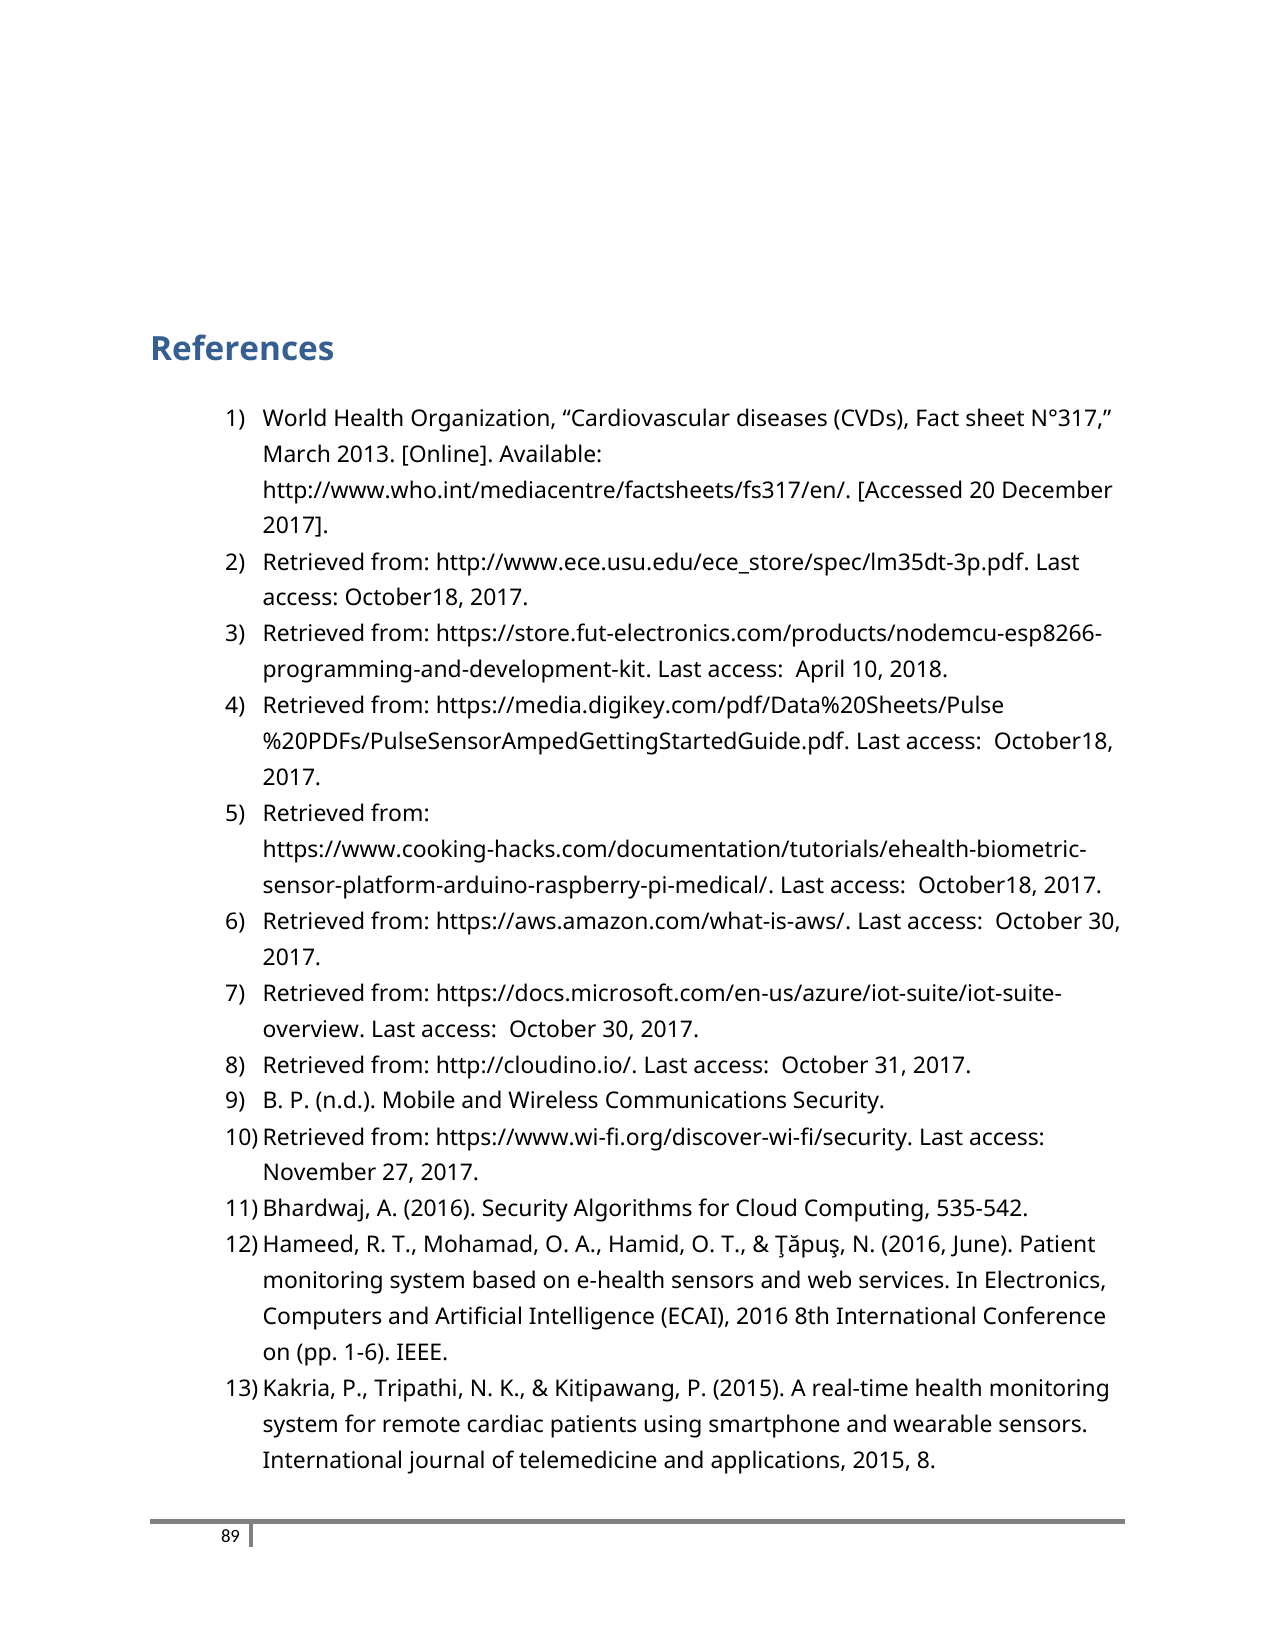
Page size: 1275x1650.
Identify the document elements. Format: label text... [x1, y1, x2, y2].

list Retrieved from: http://cloudino.io/. Last access: October 31, 2017. [225, 1048, 1125, 1080]
subtitle References [150, 324, 1125, 370]
list B. P. (n.d.). Mobile and Wireless Communications Security. [225, 1084, 1125, 1116]
list World Health Organization, “Cardiovascular diseases (CVDs), Fact sheet N°317,” March 2013. [Online]. Available: http://www.who.int/mediacentre/factsheets/fs317/en/. [Accessed 20 December 2017]. [225, 402, 1125, 541]
list Retrieved from: https://aws.amazon.com/what-is-aws/. Last access: October 30, 2017. [225, 905, 1125, 972]
list Retrieved from: https://store.fut-electronics.com/products/nodemcu-esp8266-programming-and-development-kit. Last access: April 10, 2018. [225, 617, 1125, 684]
list Retrieved from: https://docs.microsoft.com/en-us/azure/iot-suite/iot-suite-overview. Last access: October 30, 2017. [225, 977, 1125, 1044]
list Hameed, R. T., Mohamad, O. A., Hamid, O. T., & Ţăpuş, N. (2016, June). Patient monitoring system based on e-health sensors and web services. In Electronics, Computers and Artificial Intelligence (ECAI), 2016 8th International Conference on (pp. 1-6). IEEE. [225, 1228, 1125, 1367]
list Retrieved from: https://media.digikey.com/pdf/Data%20Sheets/Pulse%20PDFs/PulseSensorAmpedGettingStartedGuide.pdf. Last access: October18, 2017. [225, 689, 1125, 792]
list Retrieved from: https://www.wi-fi.org/discover-wi-fi/security. Last access: November 27, 2017. [225, 1120, 1125, 1188]
list Retrieved from: https://www.cooking-hacks.com/documentation/tutorials/ehealth-biometric-sensor-platform-arduino-raspberry-pi-medical/. Last access: October18, 2017. [225, 797, 1125, 900]
list Bhardwaj, A. (2016). Security Algorithms for Cloud Computing, 535-542. [225, 1192, 1125, 1223]
list Kakria, P., Tripathi, N. K., & Kitipawang, P. (2015). A real-time health monitoring system for remote cardiac patients using smartphone and wearable sensors. International journal of telemedicine and applications, 2015, 8. [225, 1372, 1125, 1475]
list Retrieved from: http://www.ece.usu.edu/ece_store/spec/lm35dt-3p.pdf. Last access: October18, 2017. [225, 545, 1125, 613]
